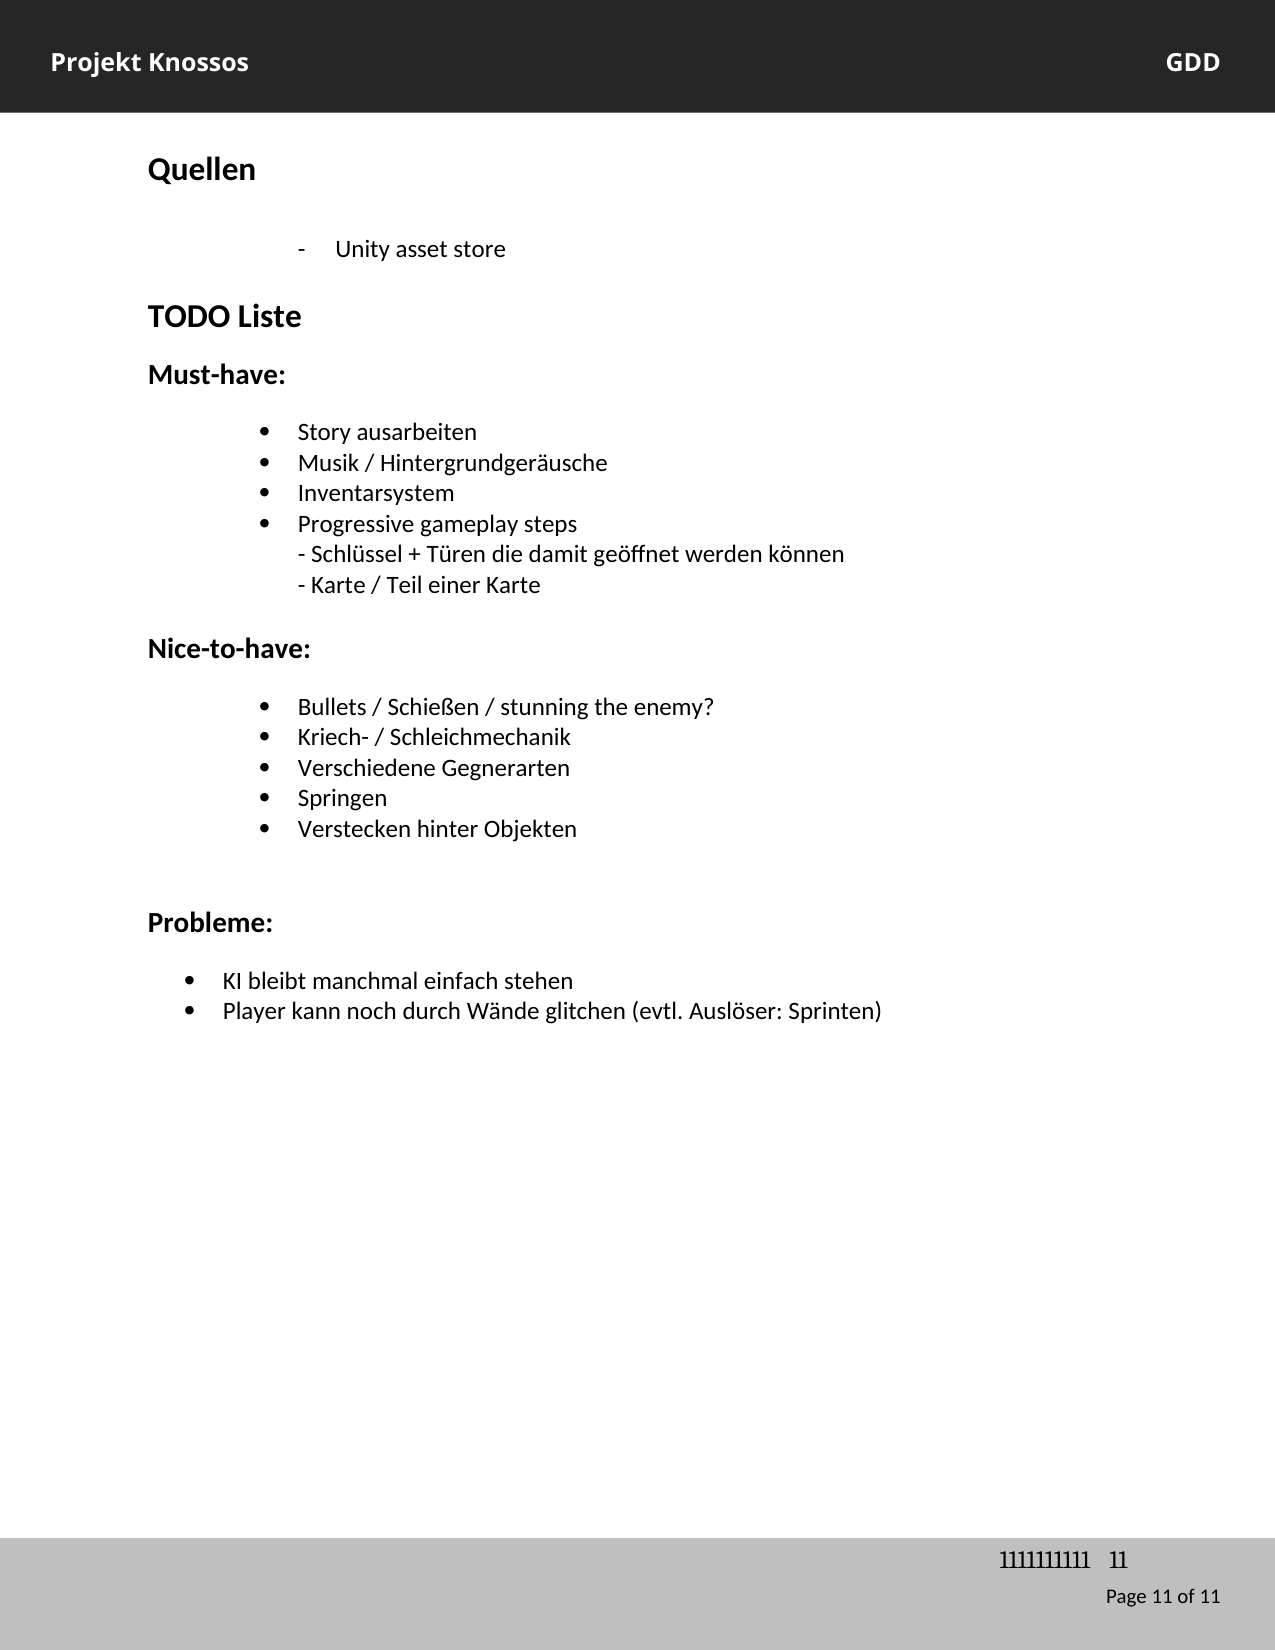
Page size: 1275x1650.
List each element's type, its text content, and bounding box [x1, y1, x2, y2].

text - Schlüssel + Türen die damit geöffnet werden können [148, 538, 1127, 569]
list Unity asset store [298, 234, 1127, 264]
list KI bleibt manchmal einfach stehen [185, 965, 1127, 995]
subtitle Quellen [148, 148, 1127, 188]
list Progressive gameplay steps [260, 508, 1127, 538]
list Verschiedene Gegnerarten [260, 752, 1127, 782]
list Springen [260, 782, 1127, 813]
list Musik / Hintergrundgeräusche [260, 447, 1127, 477]
text - Karte / Teil einer Karte [148, 569, 1127, 599]
list Verstecken hinter Objekten [260, 813, 1127, 843]
list Player kann noch durch Wände glitchen (evtl. Auslöser: Sprinten) [185, 995, 1127, 1026]
text Nice-to-have: [148, 630, 1127, 666]
list Story ausarbeiten [260, 416, 1127, 447]
list Bullets / Schießen / stunning the enemy? [260, 691, 1127, 721]
list Inventarsystem [260, 477, 1127, 508]
list Kriech- / Schleichmechanik [260, 721, 1127, 752]
text Must-have: [148, 356, 1127, 391]
text Probleme: [148, 904, 1127, 940]
subtitle TODO Liste [148, 295, 1127, 335]
